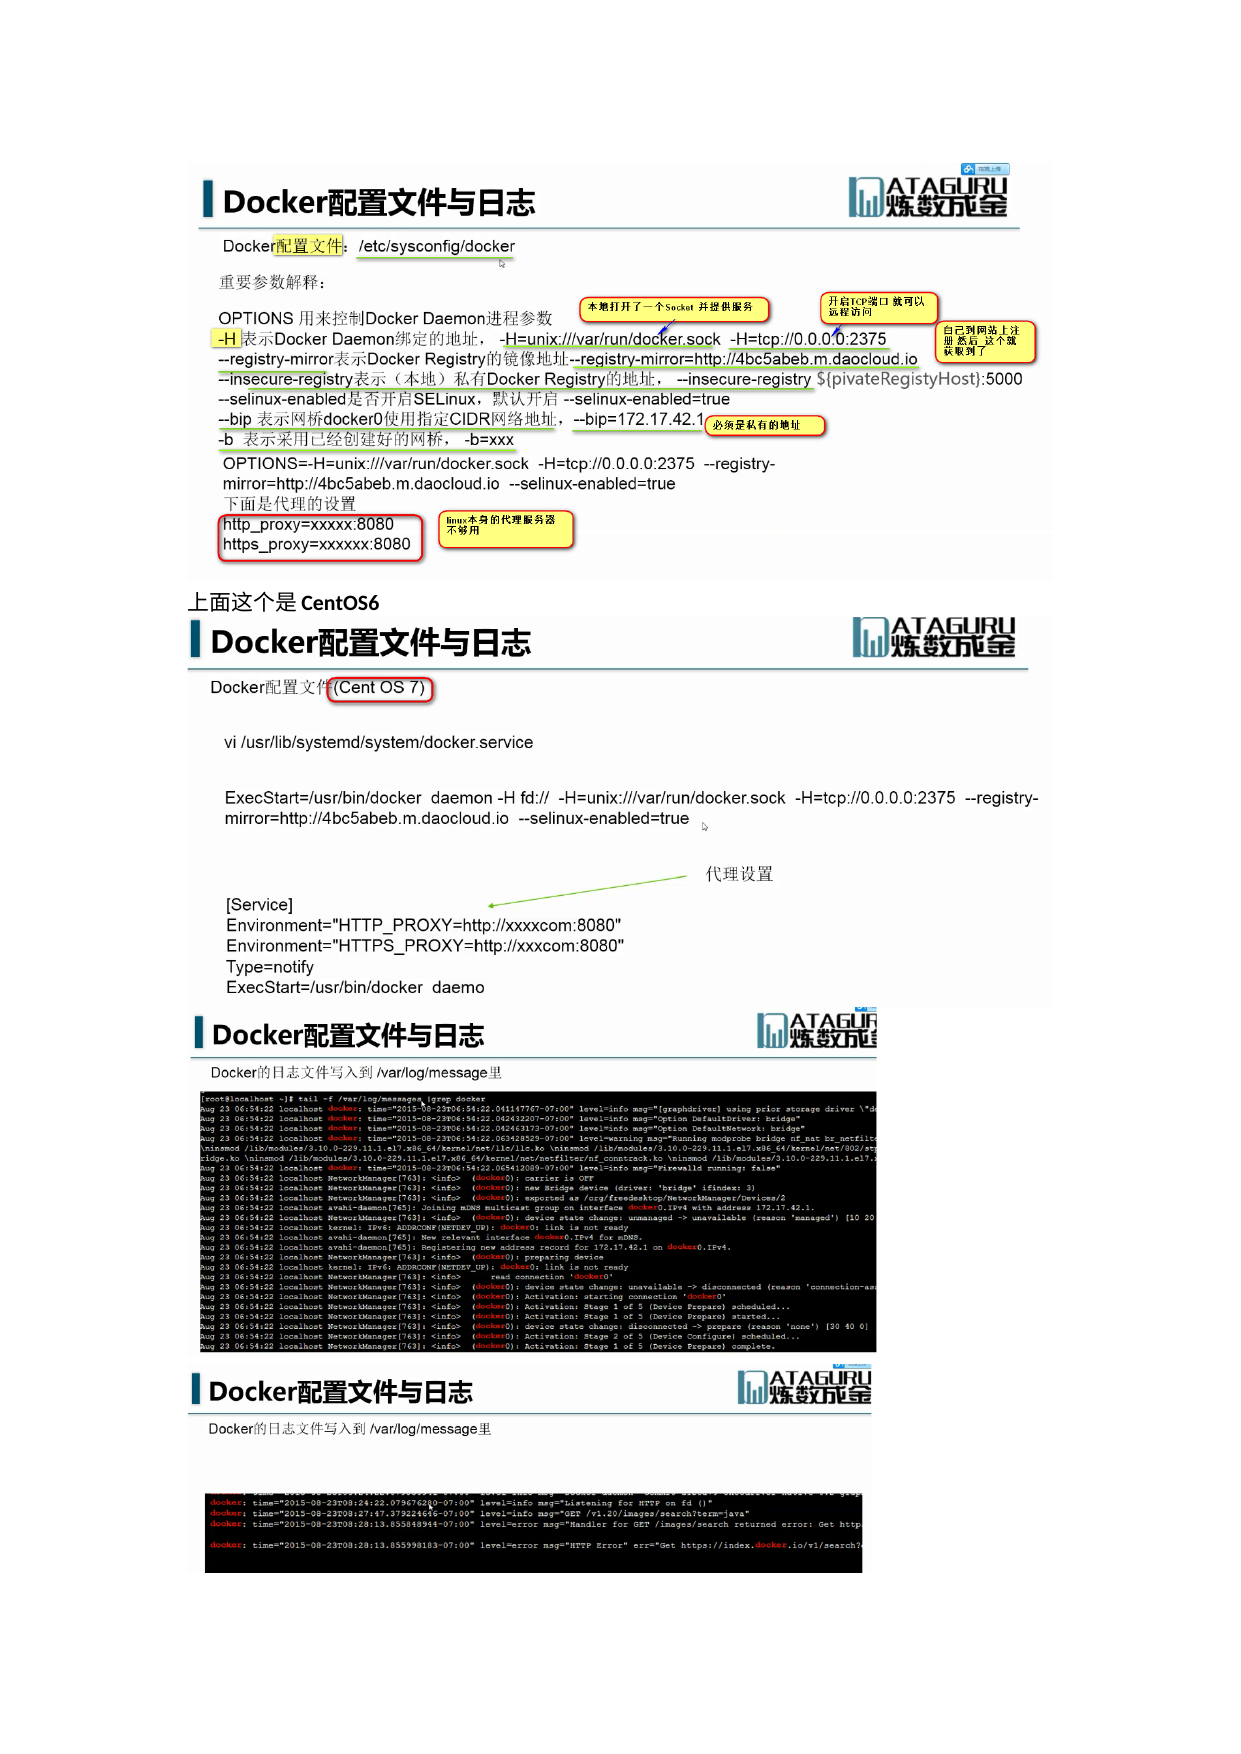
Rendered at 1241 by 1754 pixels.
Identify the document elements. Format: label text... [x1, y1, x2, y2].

text 上面这个是CentOS6 [187, 584, 1053, 617]
picture [187, 162, 1053, 580]
picture [187, 1364, 872, 1573]
picture [187, 617, 1053, 1357]
